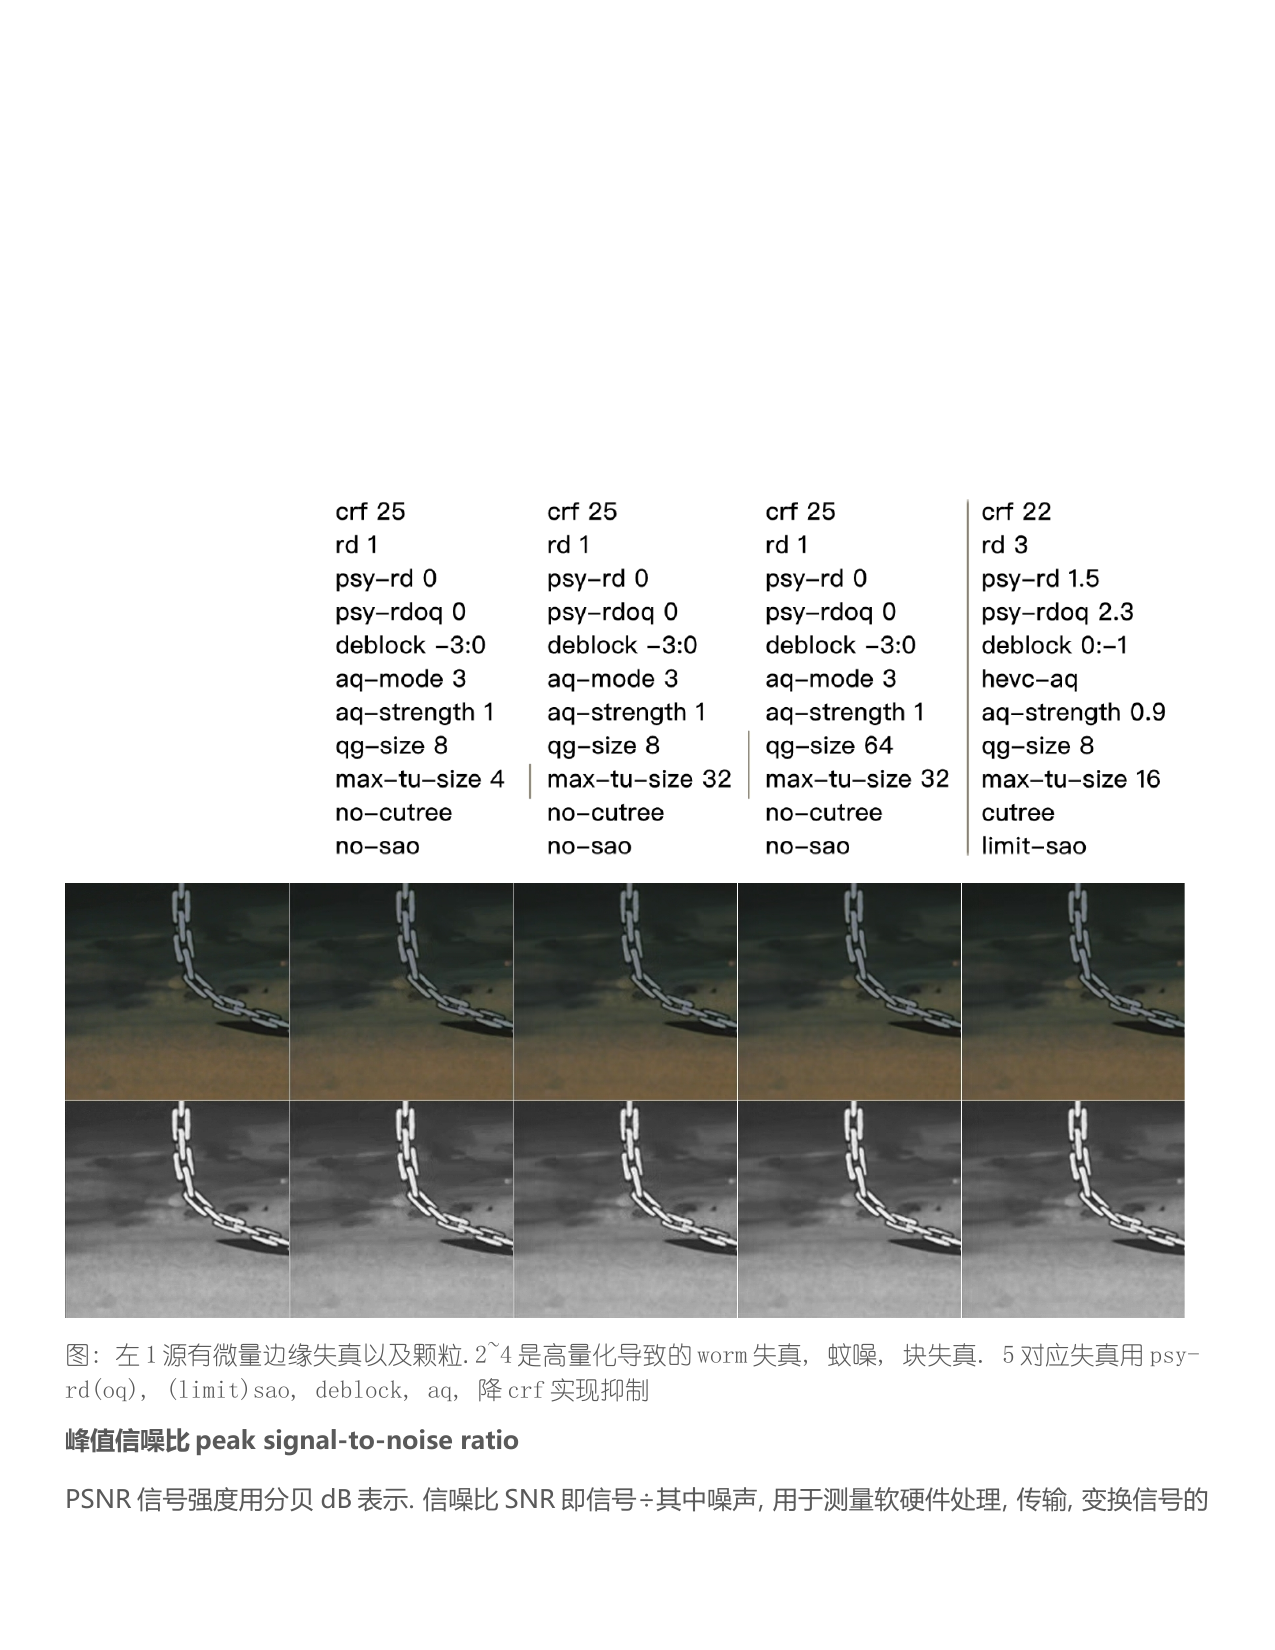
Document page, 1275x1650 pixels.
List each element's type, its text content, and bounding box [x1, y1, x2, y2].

text 图: 左1源有微量边缘失真以及颗粒. 2~4是高量化导致的worm失真, 蚊噪, 块失真. 5对应失真用psy-rd(oq), (limit)sao, deblock, aq, 降crf实现抑制 [65, 1338, 1210, 1406]
picture [337, 503, 1183, 852]
subtitle 峰值信噪比peak signal-to-noise ratio [65, 1423, 1210, 1457]
picture [65, 883, 1185, 1318]
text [65, 1482, 1210, 1516]
